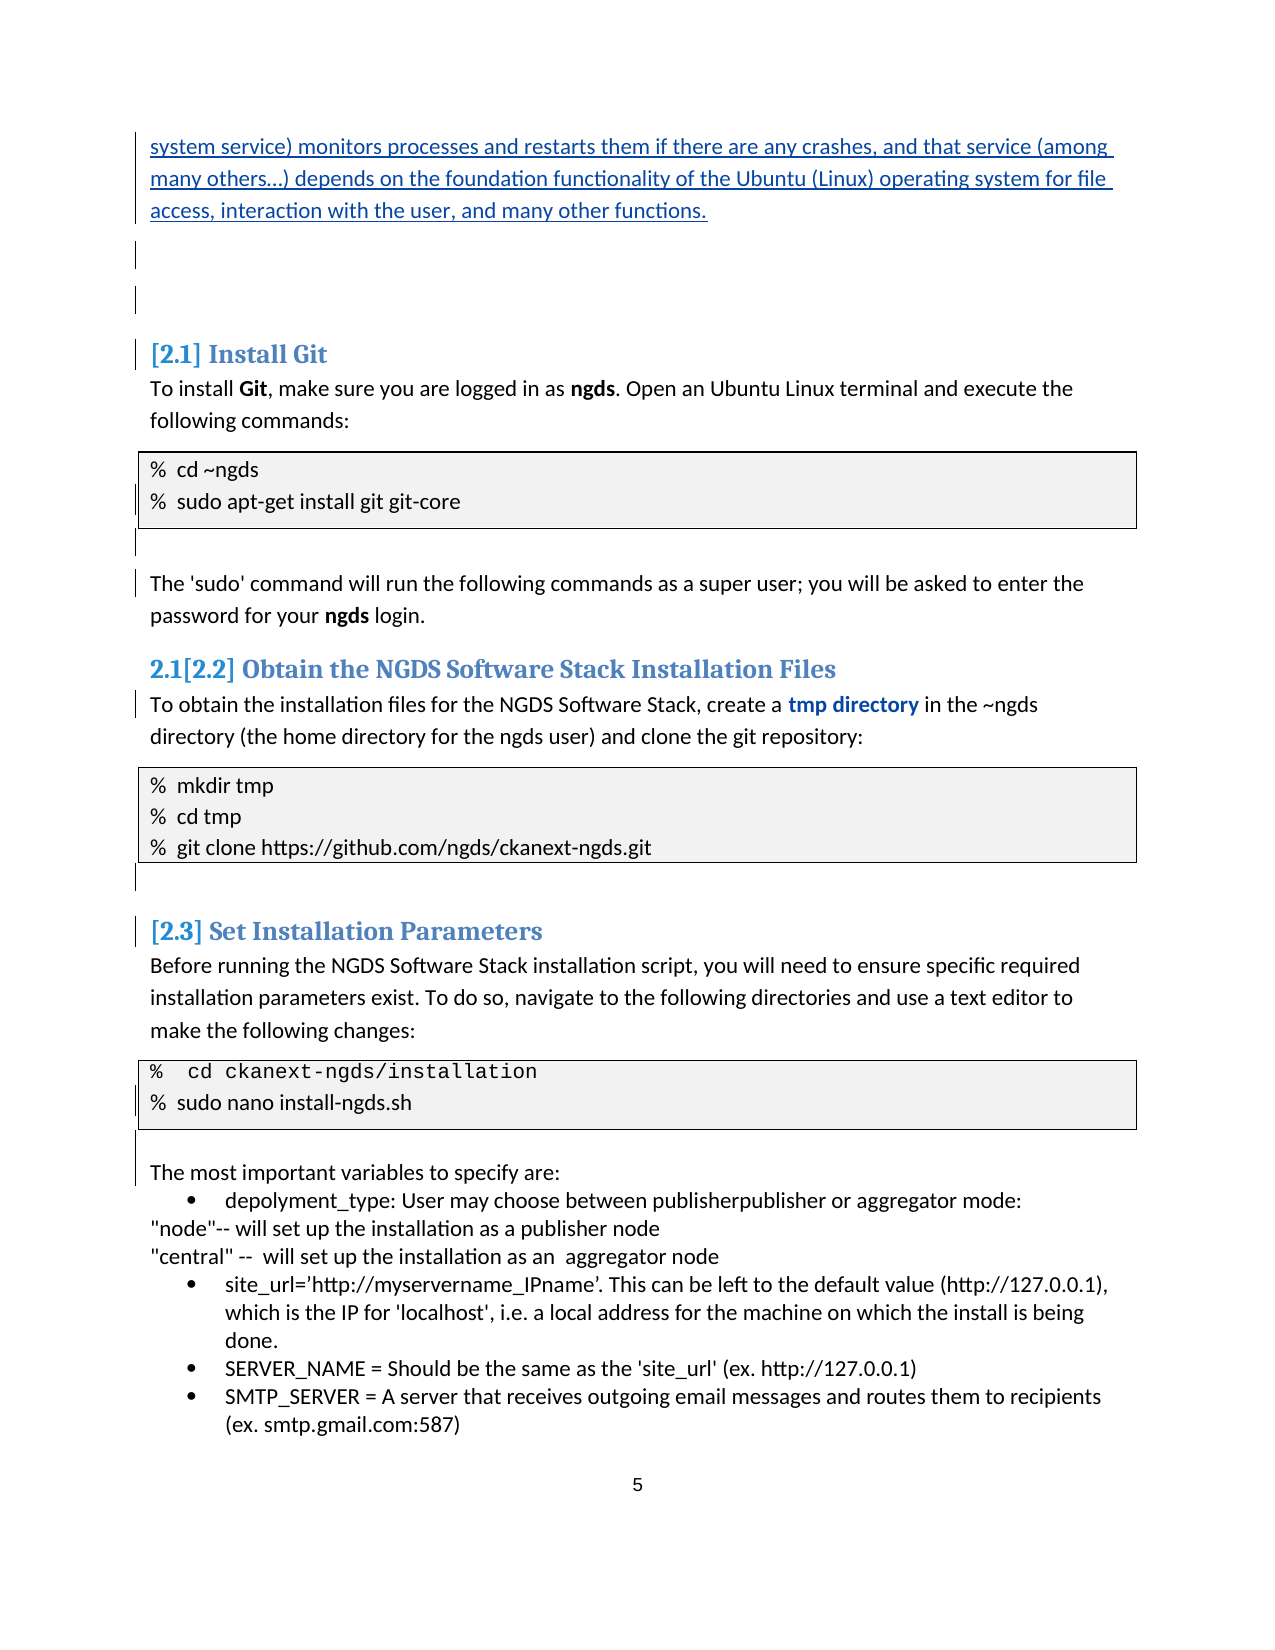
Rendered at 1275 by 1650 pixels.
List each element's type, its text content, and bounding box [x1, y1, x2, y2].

list "node"-- will set up the installation as a publisher node [150, 1214, 1125, 1242]
list "central" -- will set up the installation as an aggregator node [150, 1242, 1125, 1270]
list depolyment_type: User may choose between publisherpublisher or aggregator mode: [187, 1186, 1125, 1214]
table_header % mkdir tmp % cd tmp % git clone https://github.com/ngds/ckanext-ngds.git [139, 768, 1136, 862]
subtitle Set Installation Parameters [150, 916, 1125, 947]
text Before running the NGDS Software Stack installation script, you will need to ensure specific required installation parameters exist. To do so, navigate to the following directories and use a text editor to make the following changes: [150, 951, 1125, 1044]
list SERVER_NAME = Should be the same as the 'site_url' (ex. http://127.0.0.1) [187, 1354, 1125, 1382]
subtitle Obtain the NGDS Software Stack Installation Files [150, 654, 1125, 685]
text The 'sudo' command will run the following commands as a super user; you will be asked to enter the password for your ngds login. [150, 569, 1125, 629]
subtitle Install Git [150, 339, 1125, 370]
list site_url=’http://myservername_IPname’. This can be left to the default value (http://127.0.0.1), which is the IP for 'localhost', i.e. a local address for the machine on which the install is being done. [187, 1270, 1125, 1354]
text The most important variables to specify are: [150, 1158, 1125, 1186]
text To install Git, make sure you are logged in as ngds. Open an Ubuntu Linux terminal and execute the following commands: [150, 374, 1125, 435]
table_header % cd ckanext-ngds/installation % sudo nano install-ngds.sh [139, 1061, 1136, 1129]
list SMTP_SERVER = A server that receives outgoing email messages and routes them to recipients (ex. smtp.gmail.com:587) [187, 1382, 1125, 1438]
table_header % cd ~ngds % sudo apt-get install git git-core [139, 453, 1136, 527]
text To obtain the installation files for the NGDS Software Stack, create a tmp directory in the ~ngds directory (the home directory for the ngds user) and clone the git repository: [150, 690, 1125, 750]
